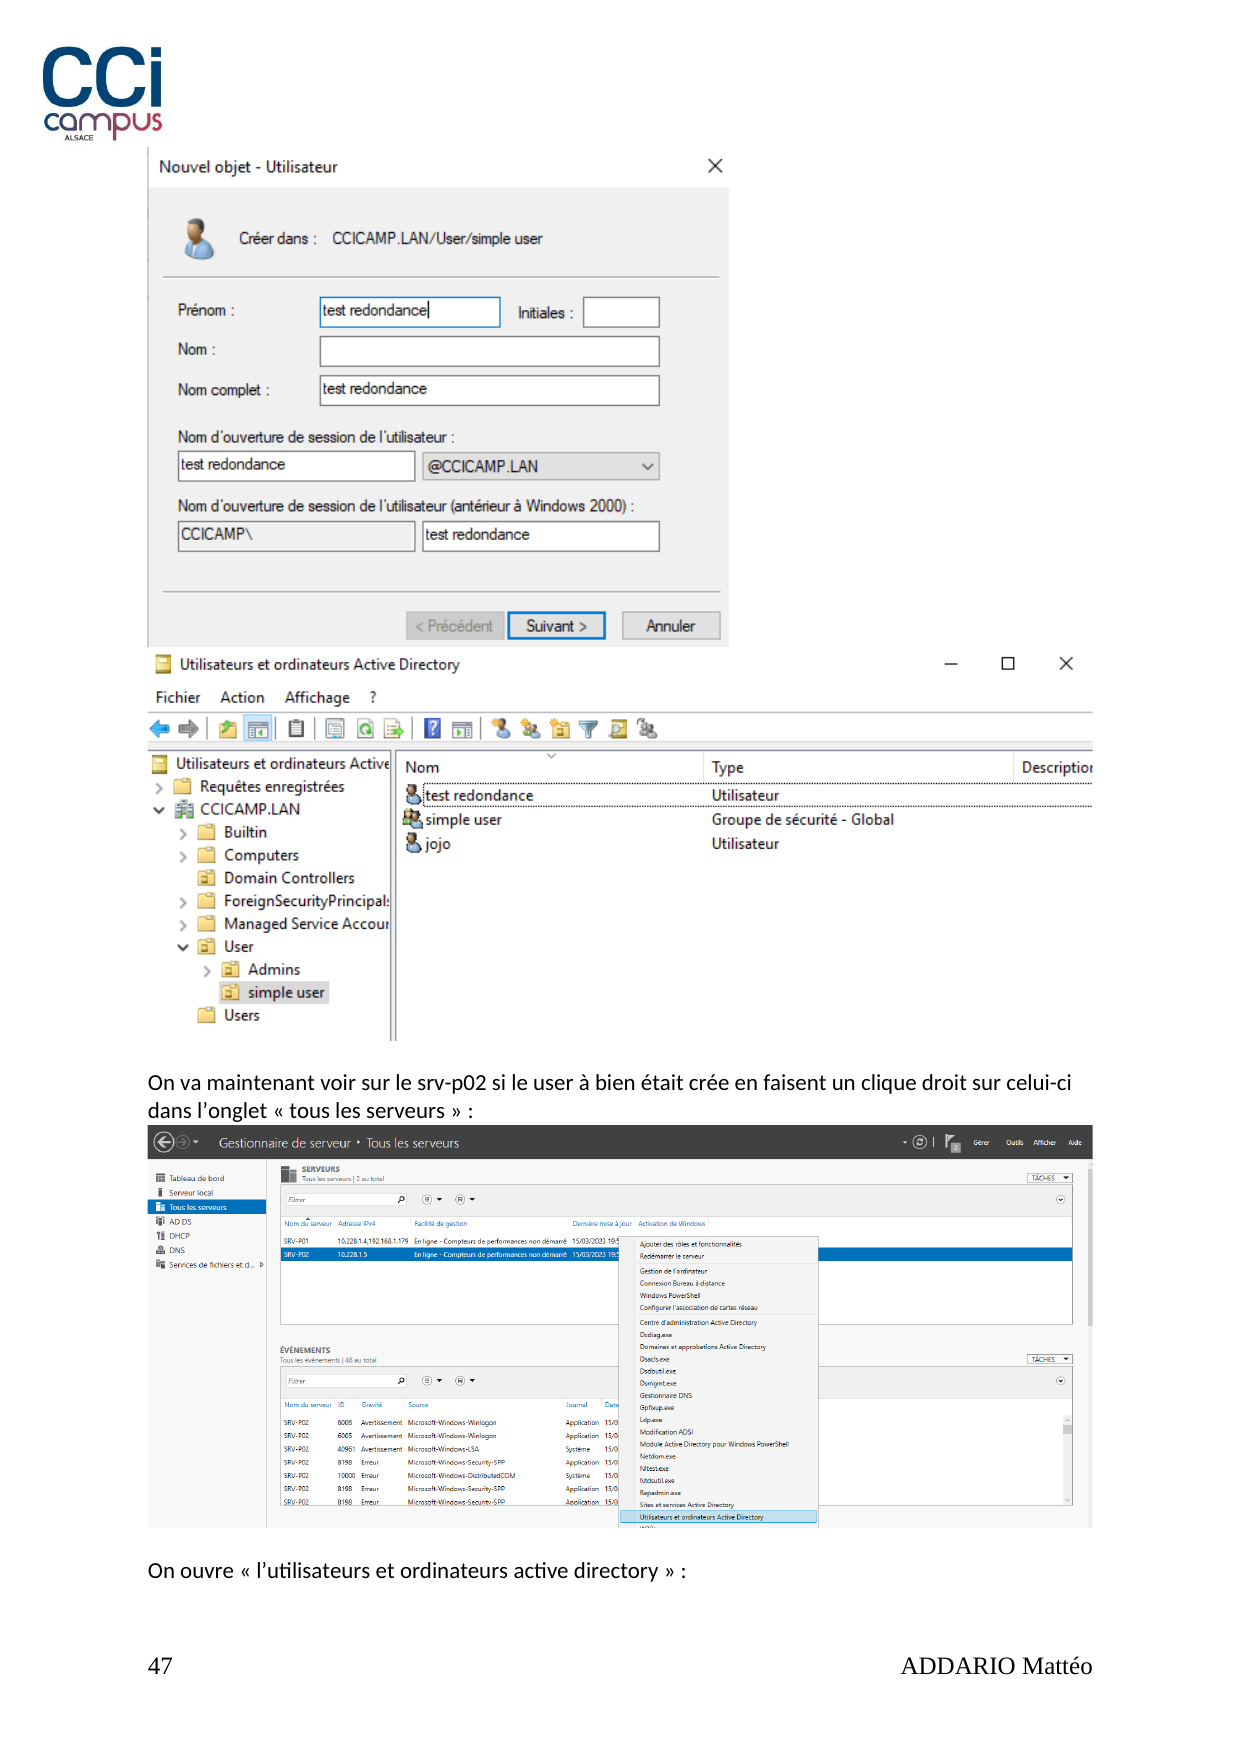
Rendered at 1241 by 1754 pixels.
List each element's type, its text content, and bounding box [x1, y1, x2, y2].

text On ouvre « l’utilisateurs et ordinateurs active directory » : [148, 1556, 1093, 1584]
picture [35, 26, 1093, 1041]
picture [147, 1124, 1093, 1528]
text On va maintenant voir sur le srv-p02 si le user à bien était crée en faisent un clique droit sur celui-ci dans l’onglet « tous les serveurs » : [148, 1068, 1093, 1124]
